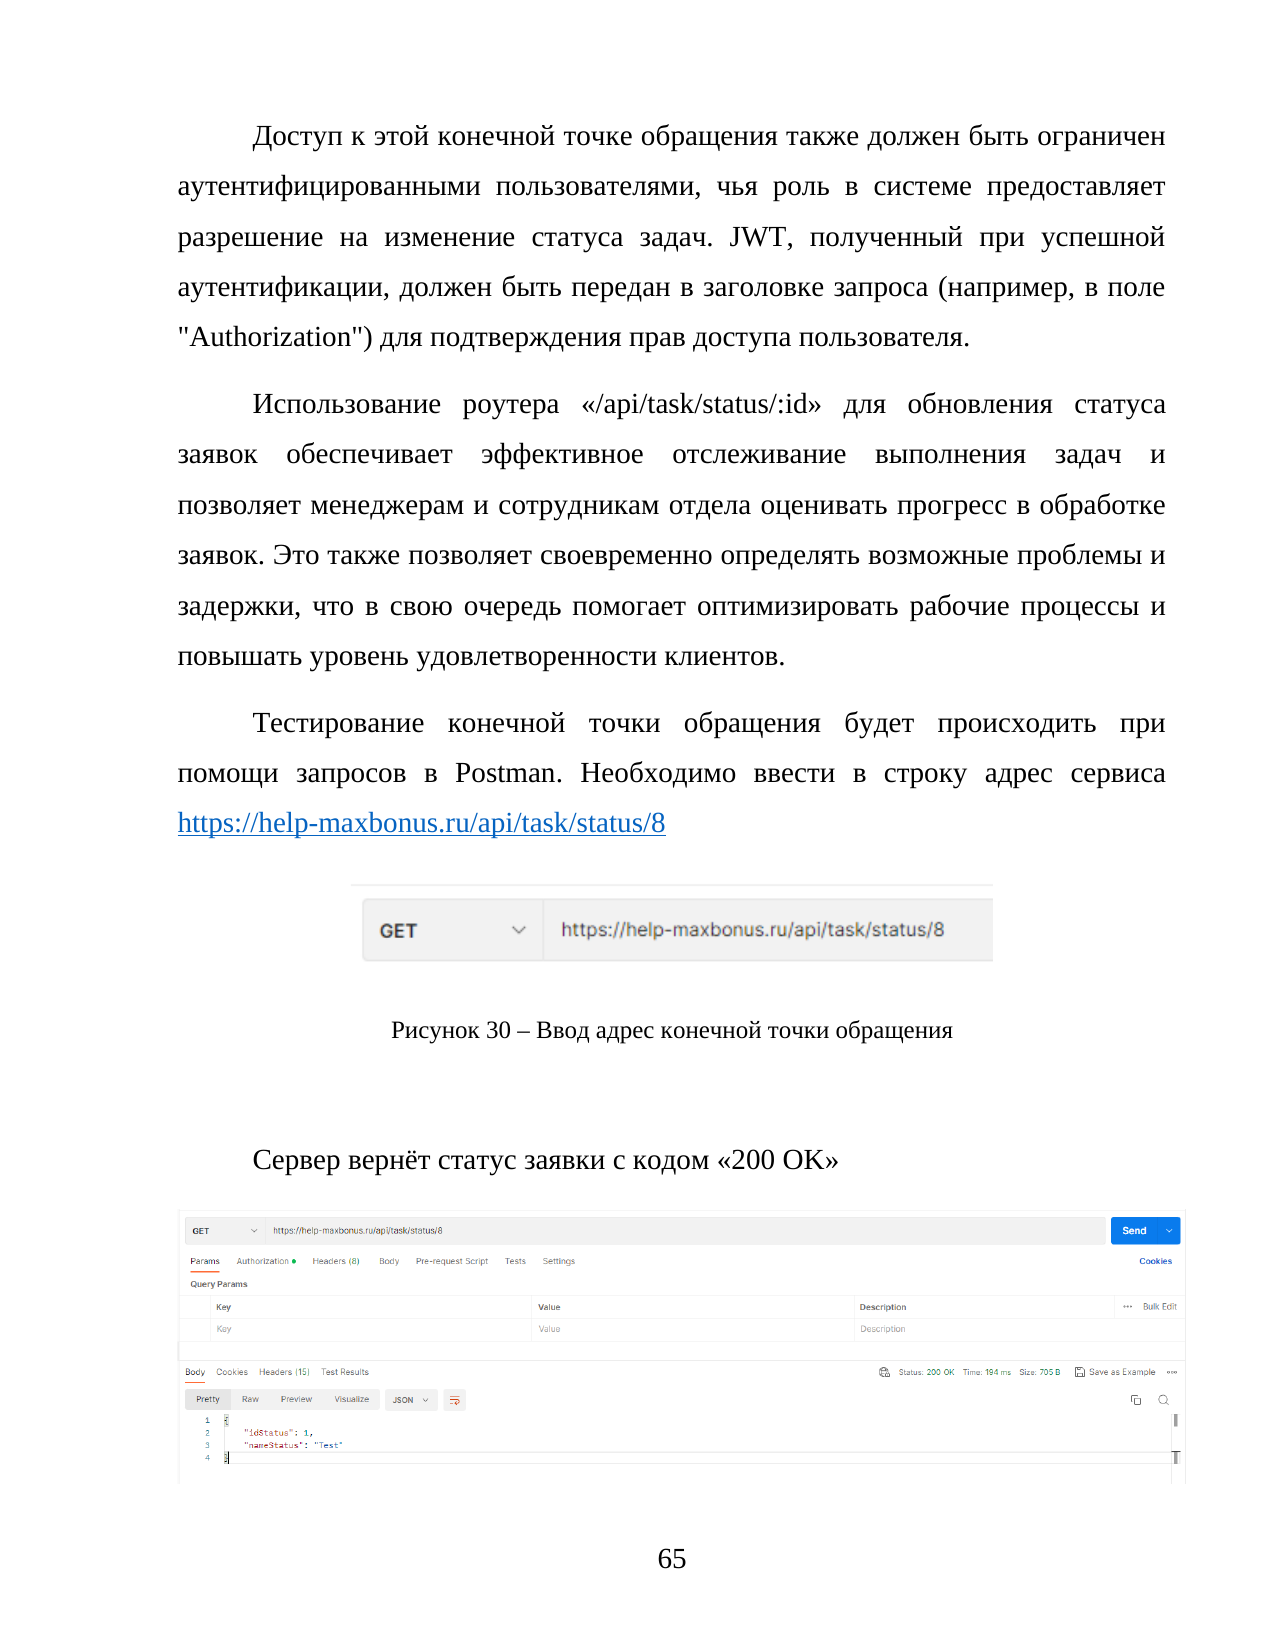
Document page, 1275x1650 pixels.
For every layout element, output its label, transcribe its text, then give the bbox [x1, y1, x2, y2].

text Доступ к этой конечной точке обращения также должен быть ограничен аутентифицированными пользователями, чья роль в системе предоставляет разрешение на изменение статуса задач. JWT, полученный при успешной аутентификации, должен быть передан в заголовке запроса (например, в поле "Authorization") для подтверждения прав доступа пользователя. [177, 118, 1167, 353]
text Тестирование конечной точки обращения будет происходить при помощи запросов в Postman. Необходимо ввести в строку адрес сервиса https://help-maxbonus.ru/api/task/status/8 [177, 705, 1167, 839]
picture [177, 1209, 1187, 1484]
text Сервер вернёт статус заявки с кодом «200 OK» [177, 1142, 1167, 1176]
text Использование роутера «/api/task/status/:id» для обновления статуса заявок обеспечивает эффективное отслеживание выполнения задач и позволяет менеджерам и сотрудникам отдела оценивать прогресс в обработке заявок. Это также позволяет своевременно определять возможные проблемы и задержки, что в свою очередь помогает оптимизировать рабочие процессы и повышать уровень удовлетворенности клиентов. [177, 386, 1167, 671]
picture [350, 872, 993, 982]
text Рисунок 30 – Ввод адрес конечной точки обращения [177, 1015, 1167, 1044]
